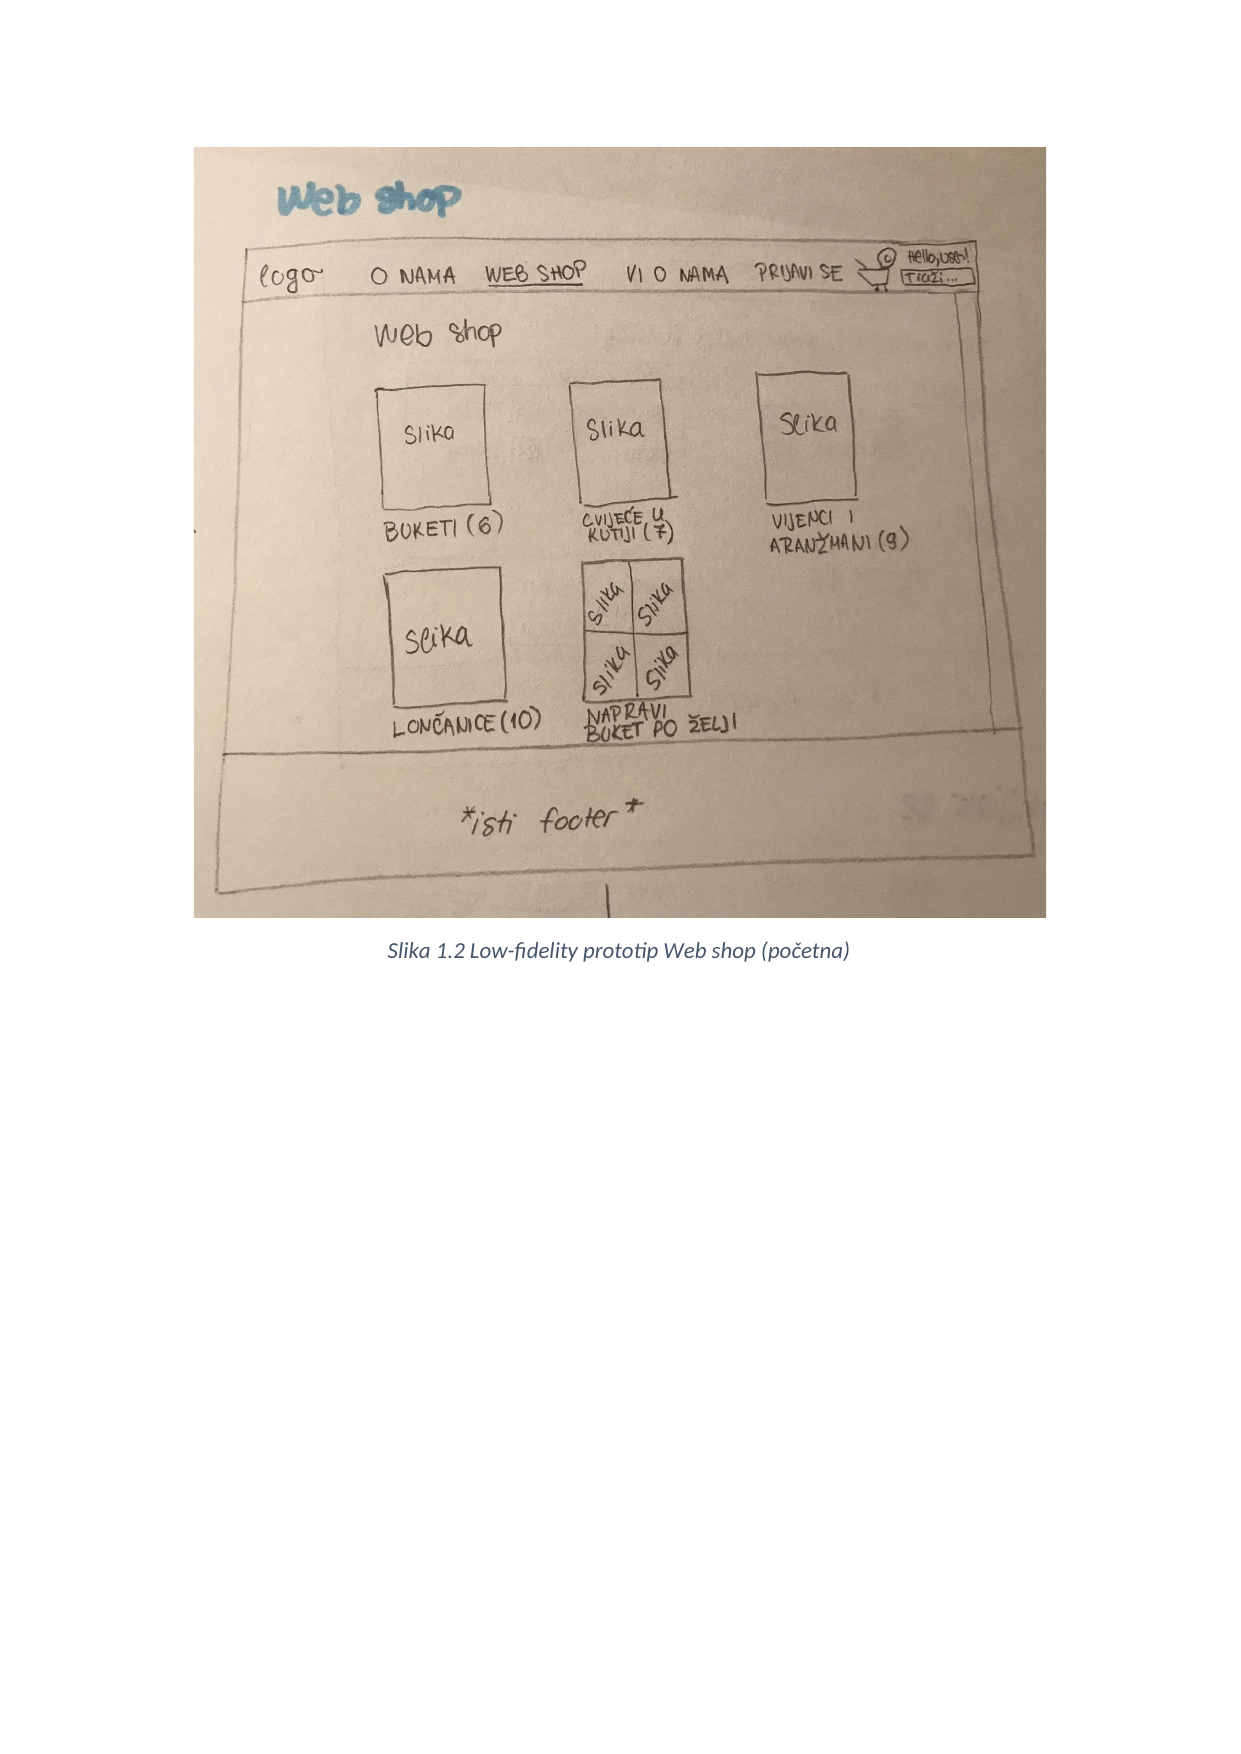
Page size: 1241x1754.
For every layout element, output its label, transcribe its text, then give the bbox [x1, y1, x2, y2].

picture [193, 147, 1047, 918]
